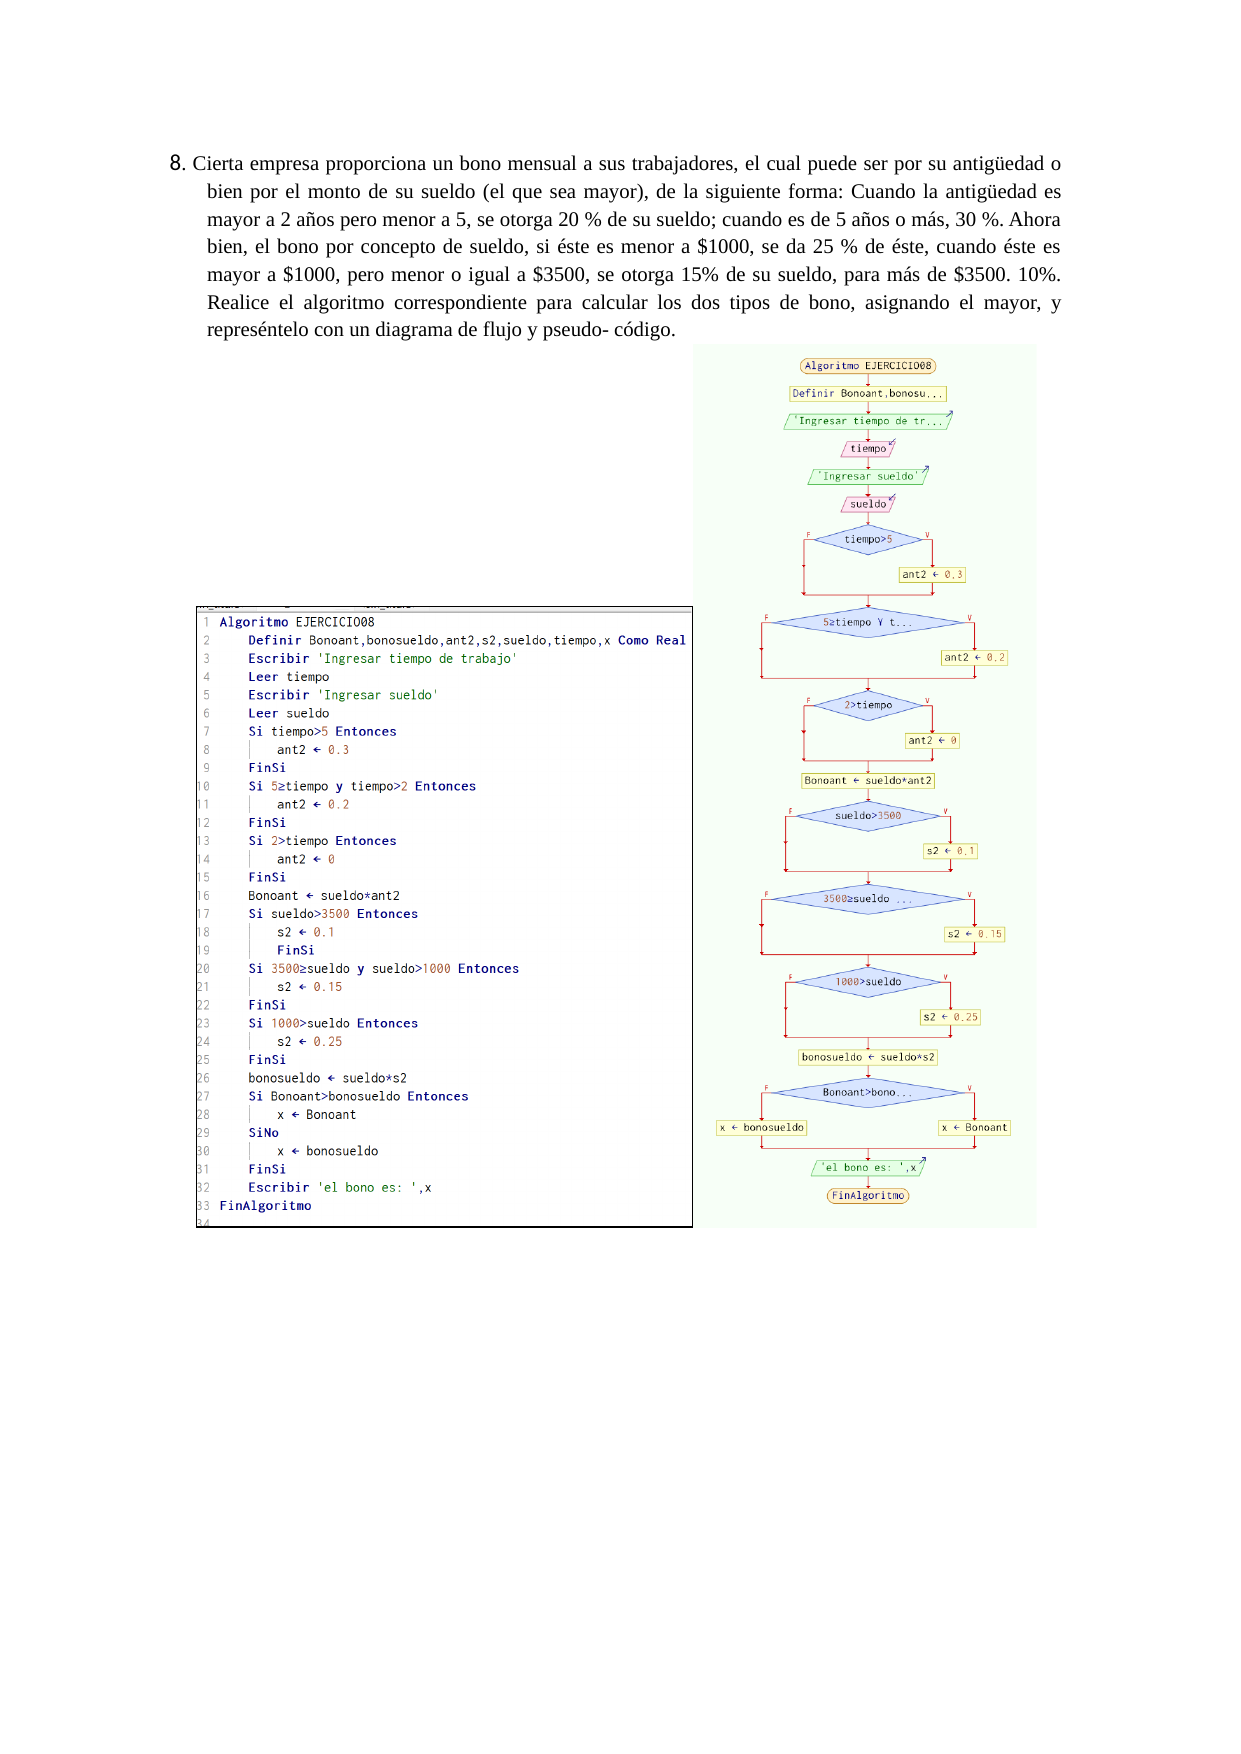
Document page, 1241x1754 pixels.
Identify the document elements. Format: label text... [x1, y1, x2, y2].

picture [693, 344, 1037, 1228]
text 8. Cierta empresa proporciona un bono mensual a sus trabajadores, el cual puede ser por su antigüedad o bien por el monto de su sueldo (el que sea mayor), de la siguiente forma: Cuando la antigüedad es mayor a 2 años pero menor a 5, se otorga 20 % de su sueldo; cuando es de 5 años o más, 30 %. Ahora bien, el bono por concepto de sueldo, si éste es menor a $1000, se da 25 % de éste, cuando éste es mayor a $1000, pero menor o igual a $3500, se otorga 15% de su sueldo, para más de $3500. 10%. Realice el algoritmo correspondiente para calcular los dos tipos de bono, asignando el mayor, y represéntelo con un diagrama de flujo y pseudo- código. [169, 148, 1063, 341]
picture [197, 607, 692, 1226]
